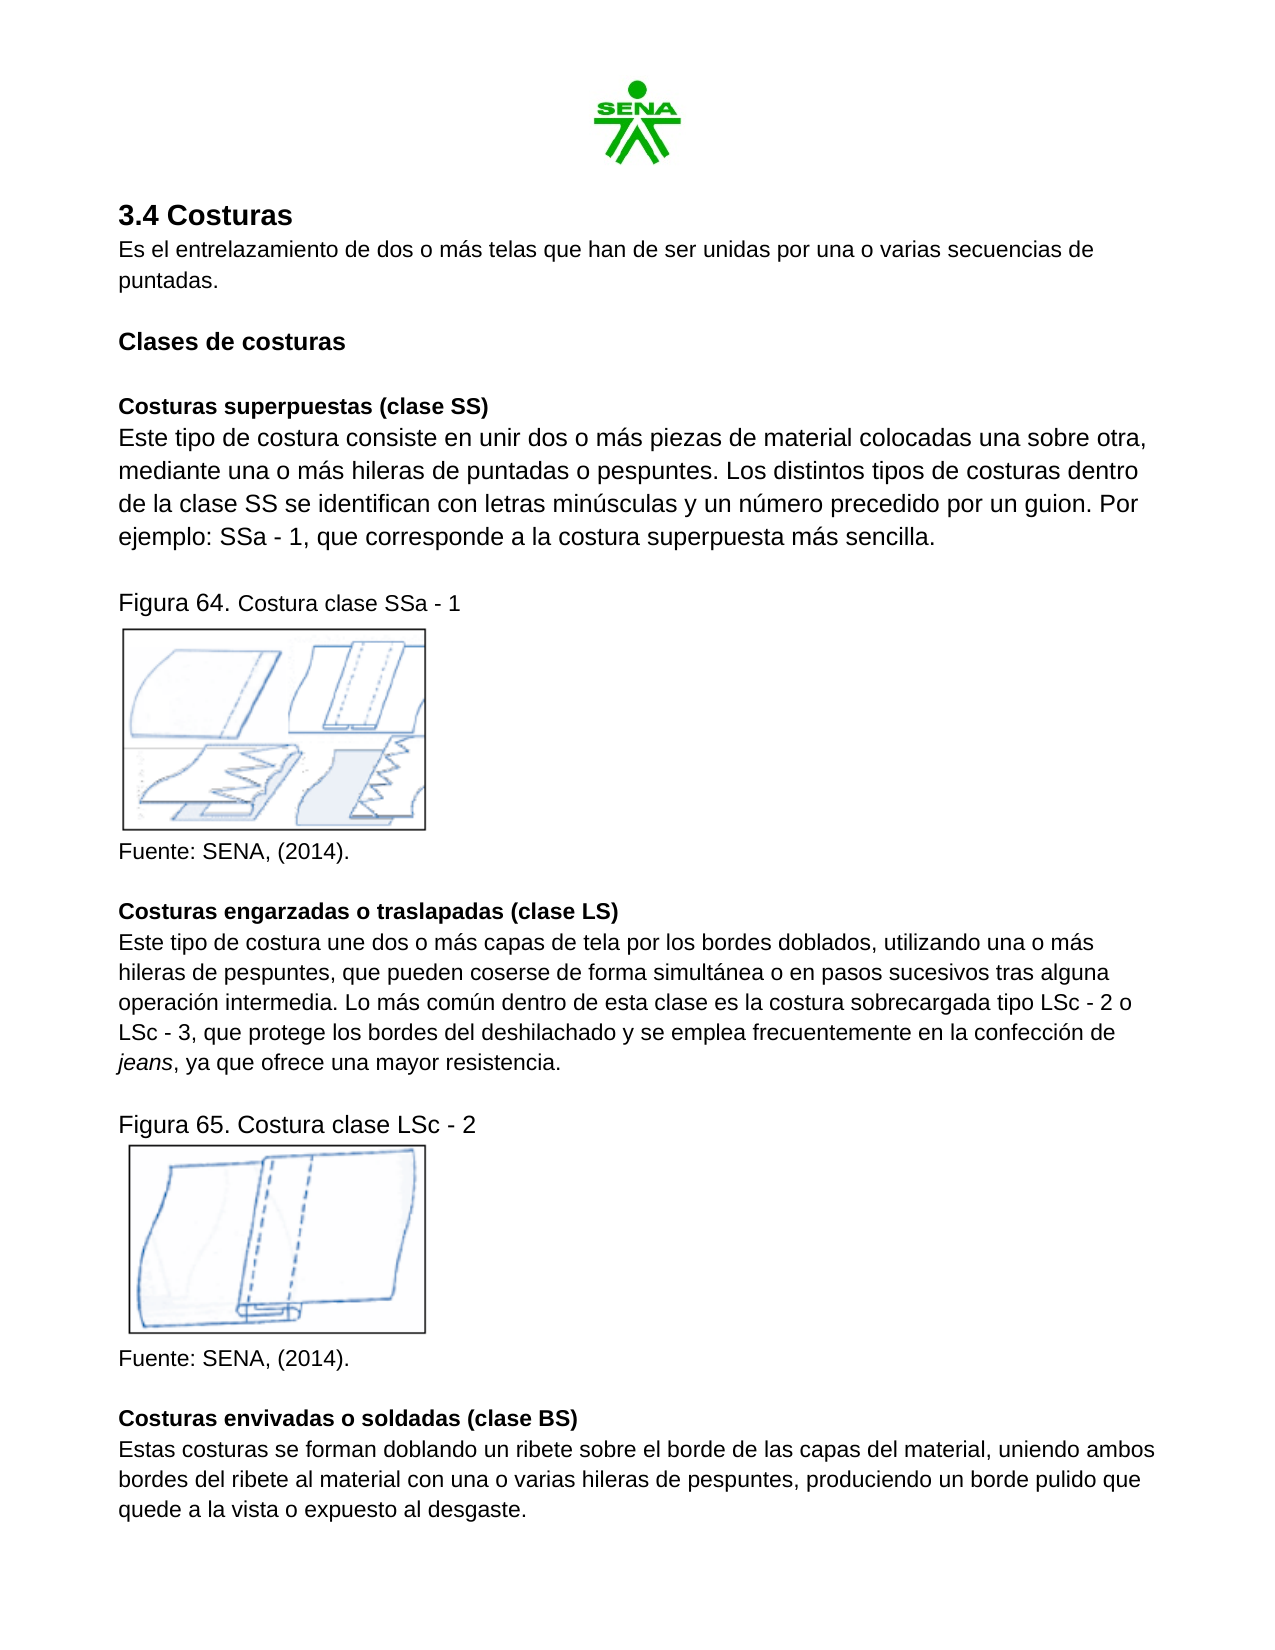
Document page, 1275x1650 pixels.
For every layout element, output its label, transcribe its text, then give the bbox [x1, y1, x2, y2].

text 3.4 Costuras [118, 198, 1157, 231]
text Clases de costuras [118, 327, 1157, 356]
text Fuente: SENA, (2014). [118, 838, 1157, 864]
text Costuras envivadas o soldadas (clase BS) [118, 1405, 1157, 1432]
picture [118, 1142, 434, 1342]
text Es el entrelazamiento de dos o más telas que han de ser unidas por una o varias secuencias de puntadas. [118, 236, 1157, 293]
text bordes del ribete al material con una o varias hileras de pespuntes, produciendo un borde pulido que [118, 1466, 1157, 1492]
picture [588, 75, 687, 172]
text Este tipo de costura consiste en unir dos o más piezas de material colocadas una sobre otra, mediante una o más hileras de puntadas o pespuntes. Los distintos tipos de costuras dentro de la clase SS se identifican con letras minúsculas y un número precedido por un guion. Por ejemplo: SSa - 1, que corresponde a la costura superpuesta más sencilla. [118, 423, 1157, 551]
picture [118, 621, 434, 834]
text quede a la vista o expuesto al desgaste. [118, 1496, 1157, 1522]
text Este tipo de costura une dos o más capas de tela por los bordes doblados, utilizando una o más hileras de pespuntes, que pueden coserse de forma simultánea o en pasos sucesivos tras alguna operación intermedia. Lo más común dentro de esta clase es la costura sobrecargada tipo LSc - 2 o LSc - 3, que protege los bordes del deshilachado y se emplea frecuentemente en la confección de jeans, ya que ofrece una mayor resistencia. [118, 928, 1157, 1076]
text Estas costuras se forman doblando un ribete sobre el borde de las capas del material, uniendo ambos [118, 1436, 1157, 1462]
text Figura 64. Costura clase SSa - 1 [118, 588, 1157, 617]
text Figura 65. Costura clase LSc - 2 [118, 1110, 1157, 1138]
text Fuente: SENA, (2014). [118, 1345, 1157, 1371]
text Costuras engarzadas o traslapadas (clase LS) [118, 898, 1157, 924]
text Costuras superpuestas (clase SS) [118, 393, 1157, 419]
